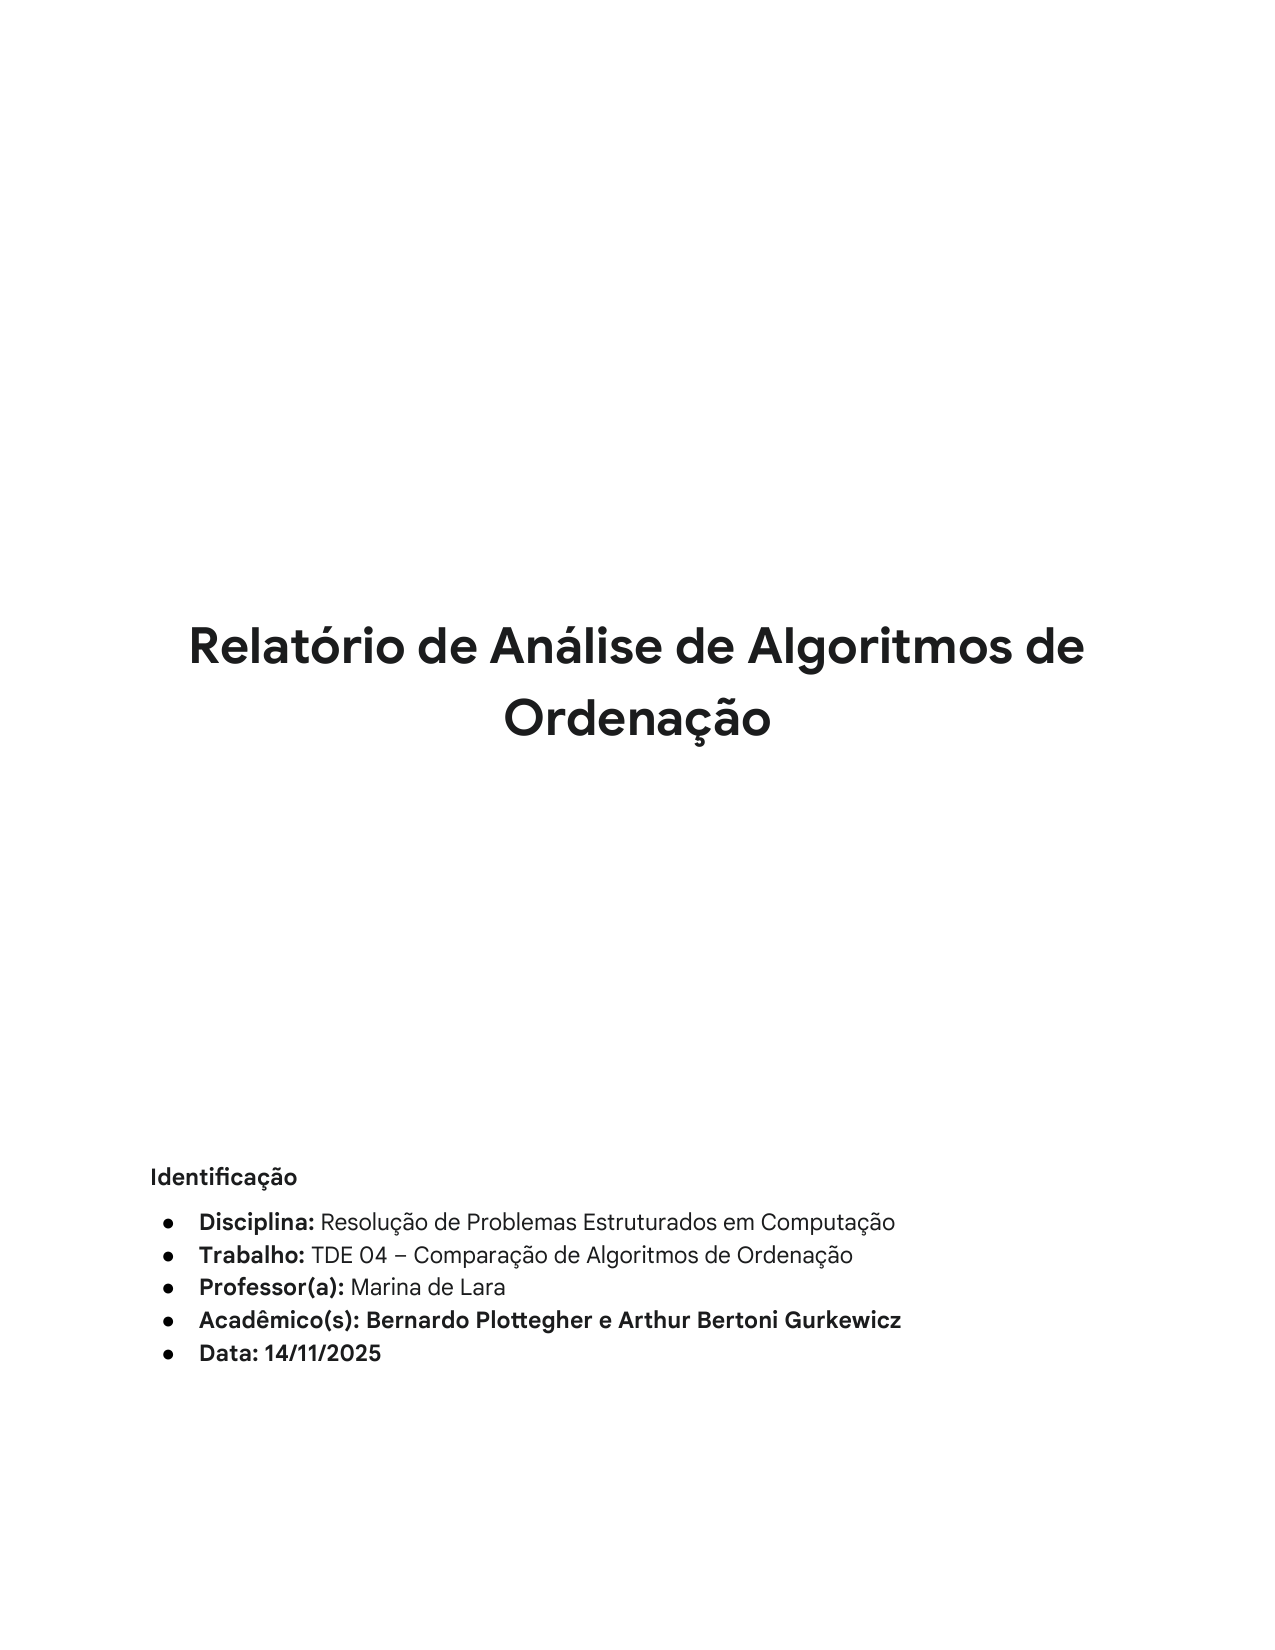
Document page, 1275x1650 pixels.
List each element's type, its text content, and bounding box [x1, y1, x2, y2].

list Trabalho: TDE 04 – Comparação de Algoritmos de Ordenação [161, 1241, 1125, 1269]
text Identificação [150, 770, 1125, 1192]
list Professor(a): Marina de Lara [161, 1273, 1125, 1302]
list Data: 14/11/2025 [161, 1339, 1125, 1368]
list Acadêmico(s): Bernardo Plottegher e Arthur Bertoni Gurkewicz [161, 1306, 1125, 1335]
subtitle Relatório de Análise de Algoritmos de Ordenação [150, 150, 1125, 749]
list Disciplina: Resolução de Problemas Estruturados em Computação [161, 1208, 1125, 1237]
